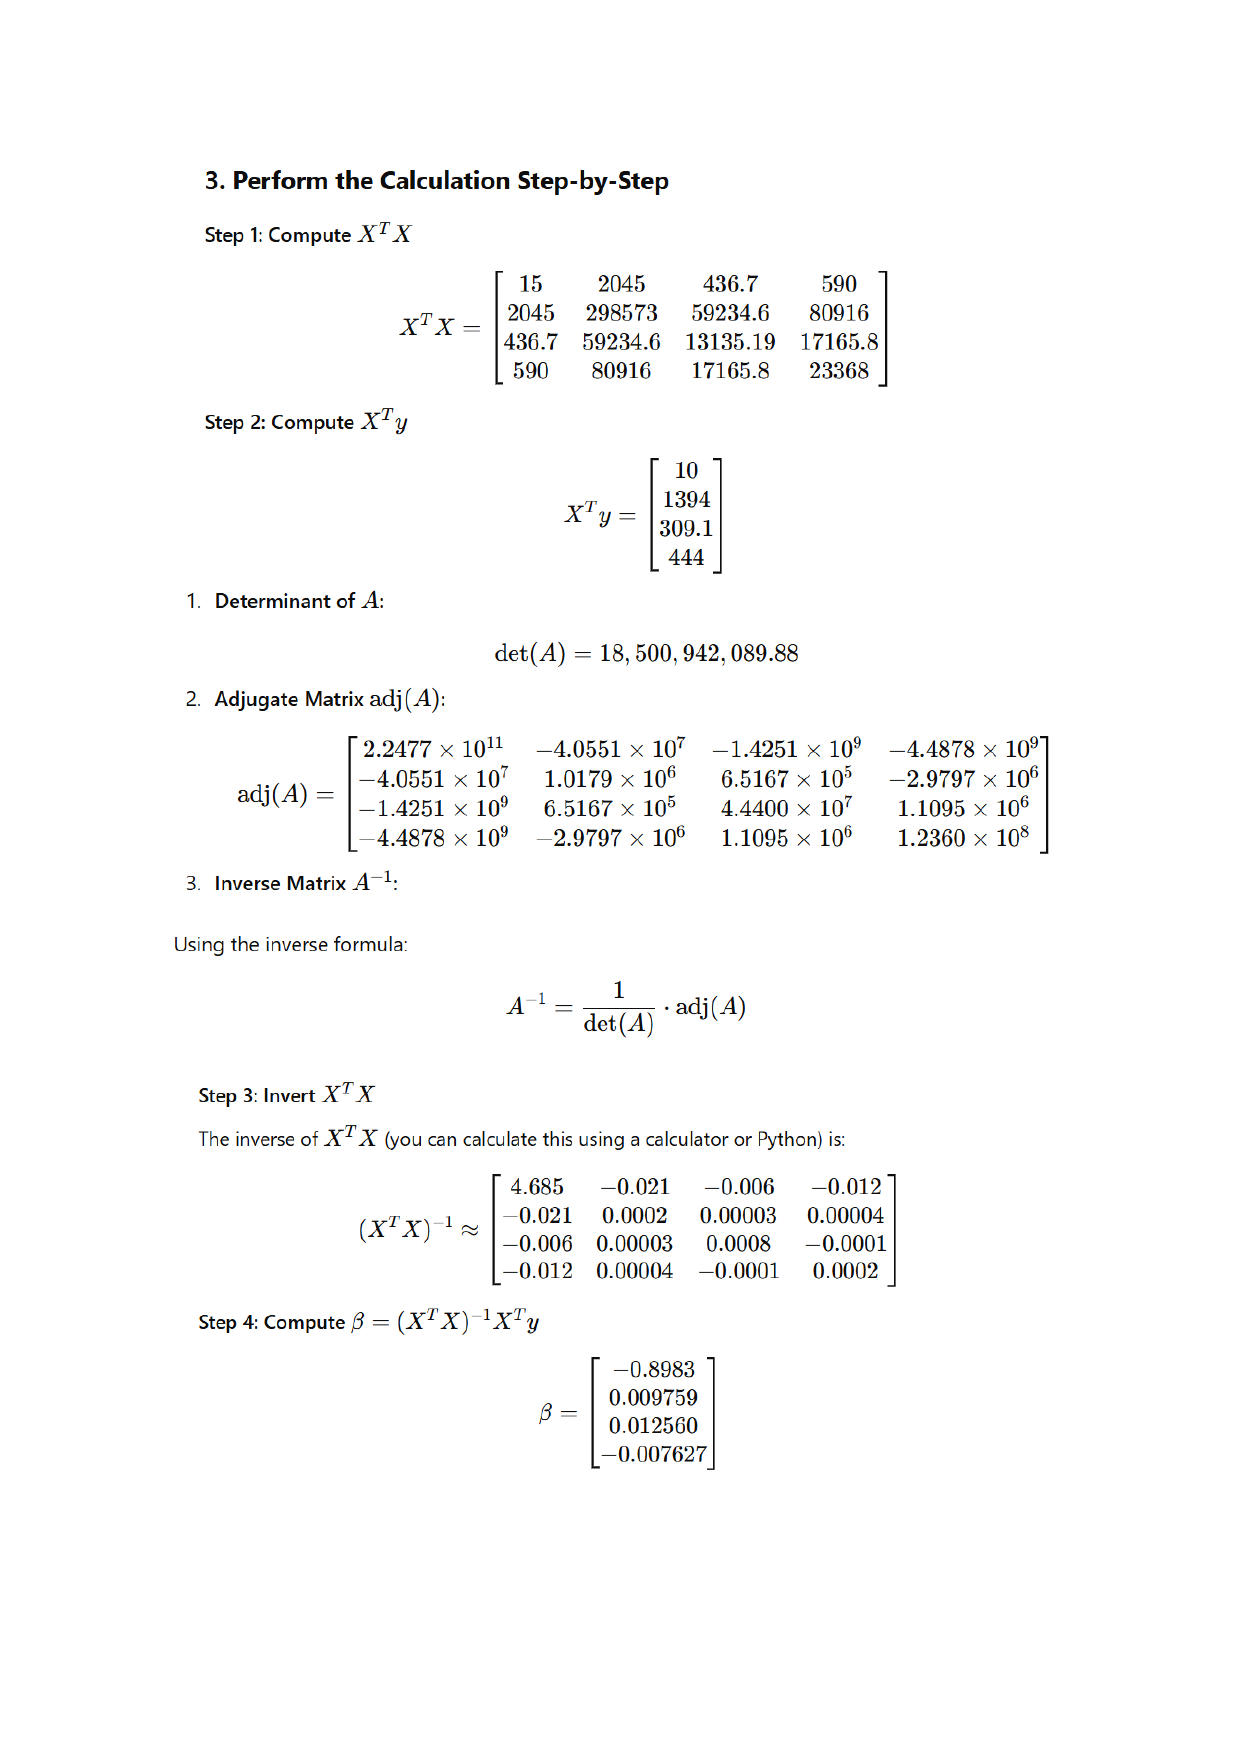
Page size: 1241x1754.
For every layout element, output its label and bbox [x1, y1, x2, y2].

picture [150, 579, 1091, 1050]
picture [150, 150, 1091, 578]
picture [150, 1068, 1091, 1485]
